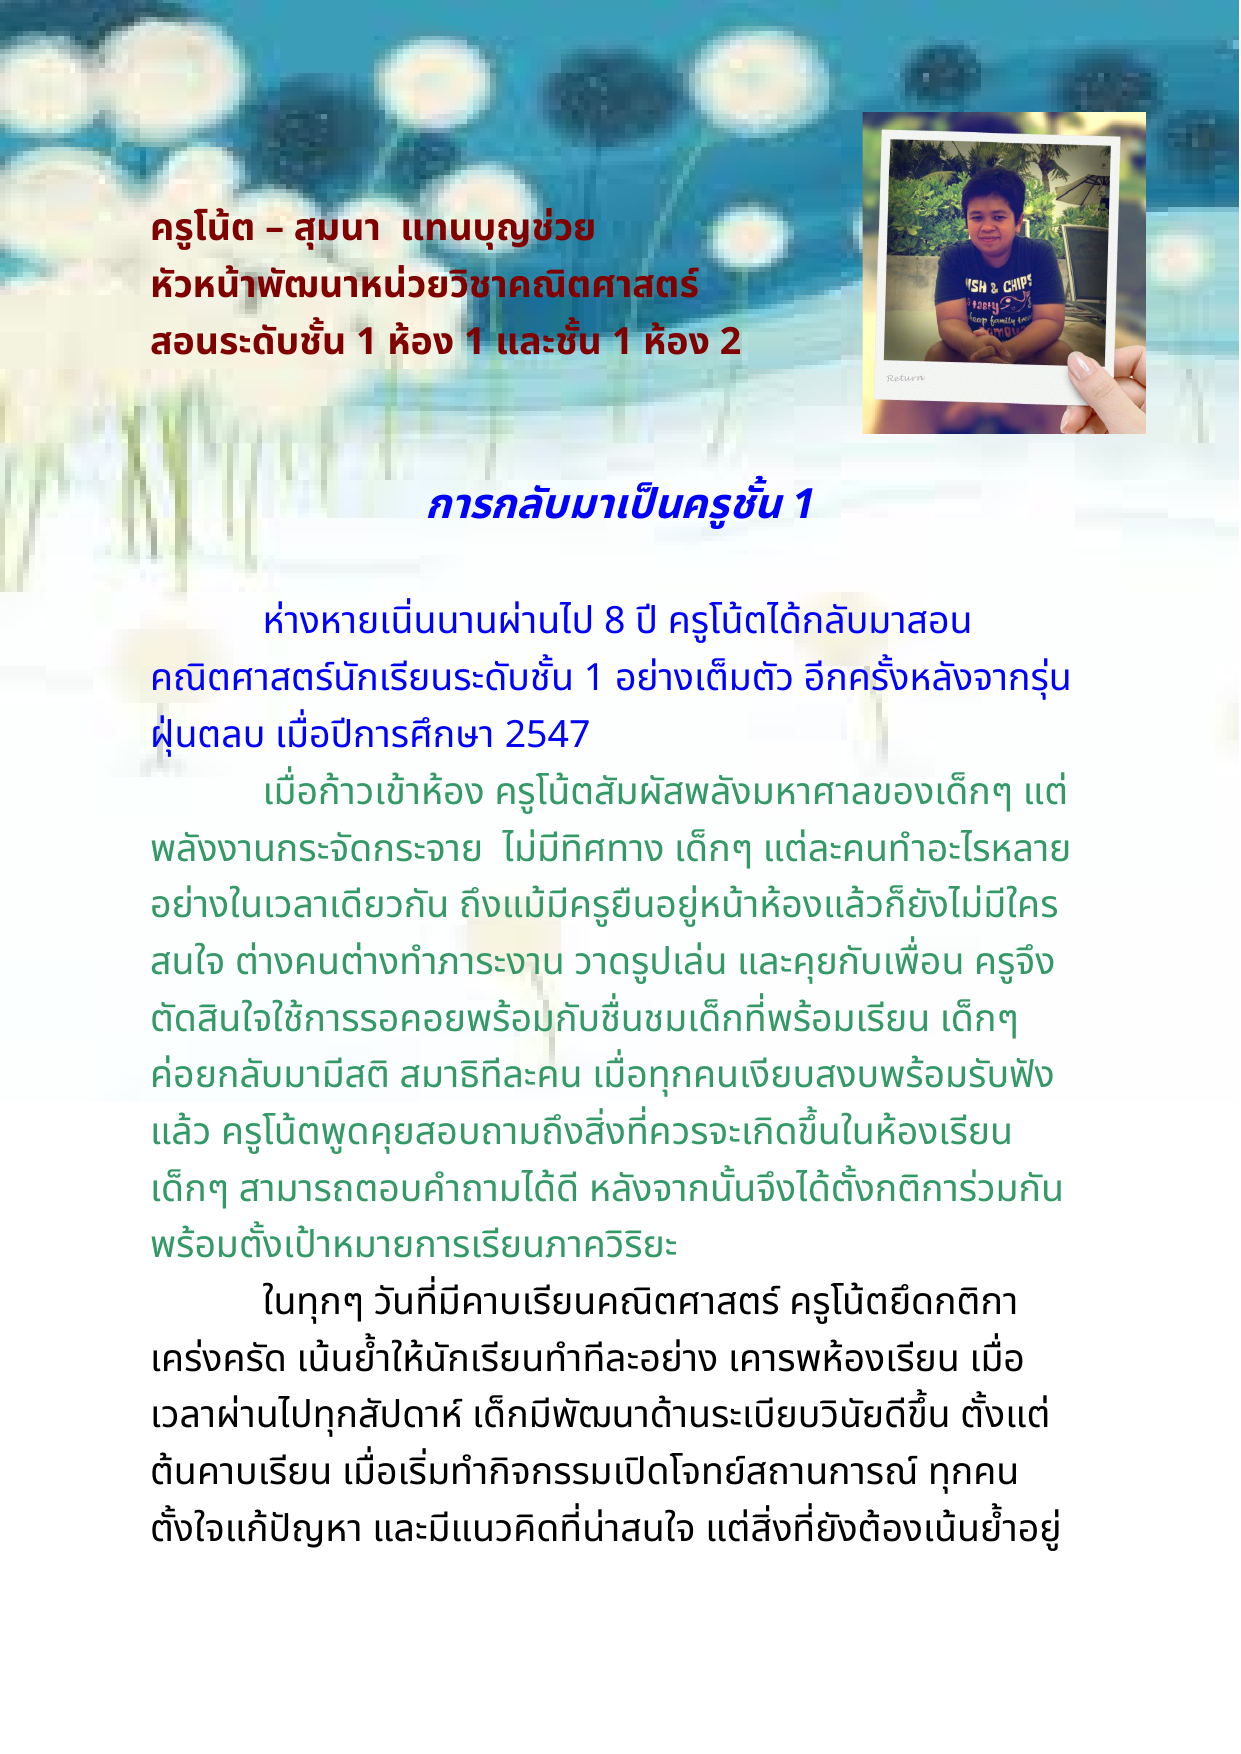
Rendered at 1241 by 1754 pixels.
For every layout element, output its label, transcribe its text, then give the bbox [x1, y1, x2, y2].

text สอนระดับชั้น 1 ห้อง 1 และชั้น 1 ห้อง 2 [150, 314, 862, 371]
text หัวหน้าพัฒนาหน่วยวิชาคณิตศาสตร์ [150, 258, 862, 314]
text เมื่อก้าวเข้าห้อง ครูโน้ตสัมผัสพลังมหาศาลของเด็กๆ แต่พลังงานกระจัดกระจาย ไม่มีทิศทาง เด็กๆ แต่ละคนทำอะไรหลายอย่างในเวลาเดียวกัน ถึงแม้มีครูยืนอยู่หน้าห้องแล้วก็ยังไม่มีใครสนใจ ต่างคนต่างทำภาระงาน วาดรูปเล่น และคุยกับเพื่อน ครูจึงตัดสินใจใช้การรอคอยพร้อมกับชื่นชมเด็กที่พร้อมเรียน เด็กๆ ค่อยกลับมามีสติ สมาธิทีละคน เมื่อทุกคนเงียบสงบพร้อมรับฟังแล้ว ครูโน้ตพูดคุยสอบถามถึงสิ่งที่ควรจะเกิดขึ้นในห้องเรียน เด็กๆ สามารถตอบคำถามได้ดี หลังจากนั้นจึงได้ตั้งกติการ่วมกัน พร้อมตั้งเป้าหมายการเรียนภาควิริยะ [150, 764, 1090, 1274]
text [150, 1274, 1090, 1558]
text ห่างหายเนิ่นนานผ่านไป 8 ปี ครูโน้ตได้กลับมาสอนคณิตศาสตร์นักเรียนระดับชั้น 1 อย่างเต็มตัว อีกครั้งหลังจากรุ่นฝุ่นตลบ เมื่อปีการศึกษา 2547 [150, 593, 1090, 764]
picture [0, 0, 1239, 1102]
text การกลับมาเป็นครูชั้น 1 [150, 473, 1090, 537]
text ครูโน้ต – สุมนา แทนบุญช่วย [150, 201, 862, 258]
